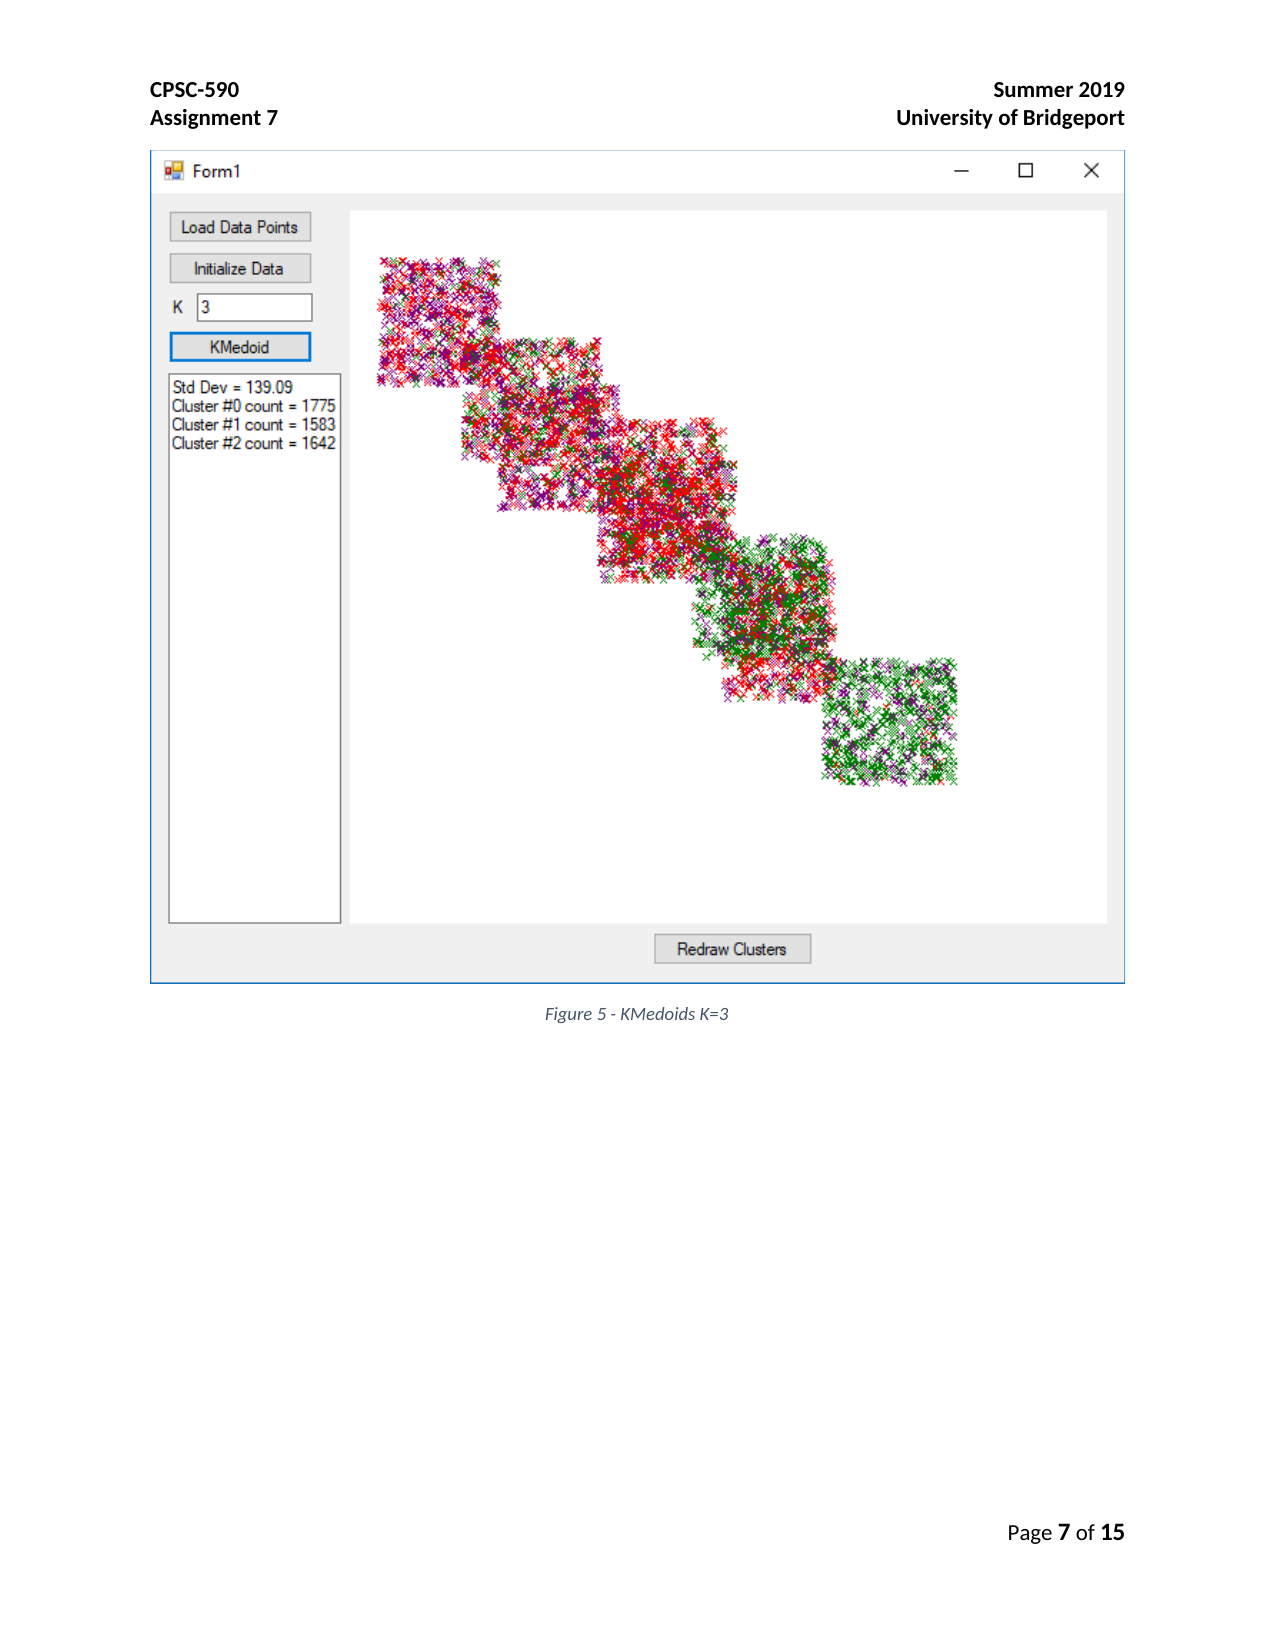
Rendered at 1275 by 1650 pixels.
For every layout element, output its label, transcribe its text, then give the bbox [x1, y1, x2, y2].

picture [150, 150, 1125, 984]
